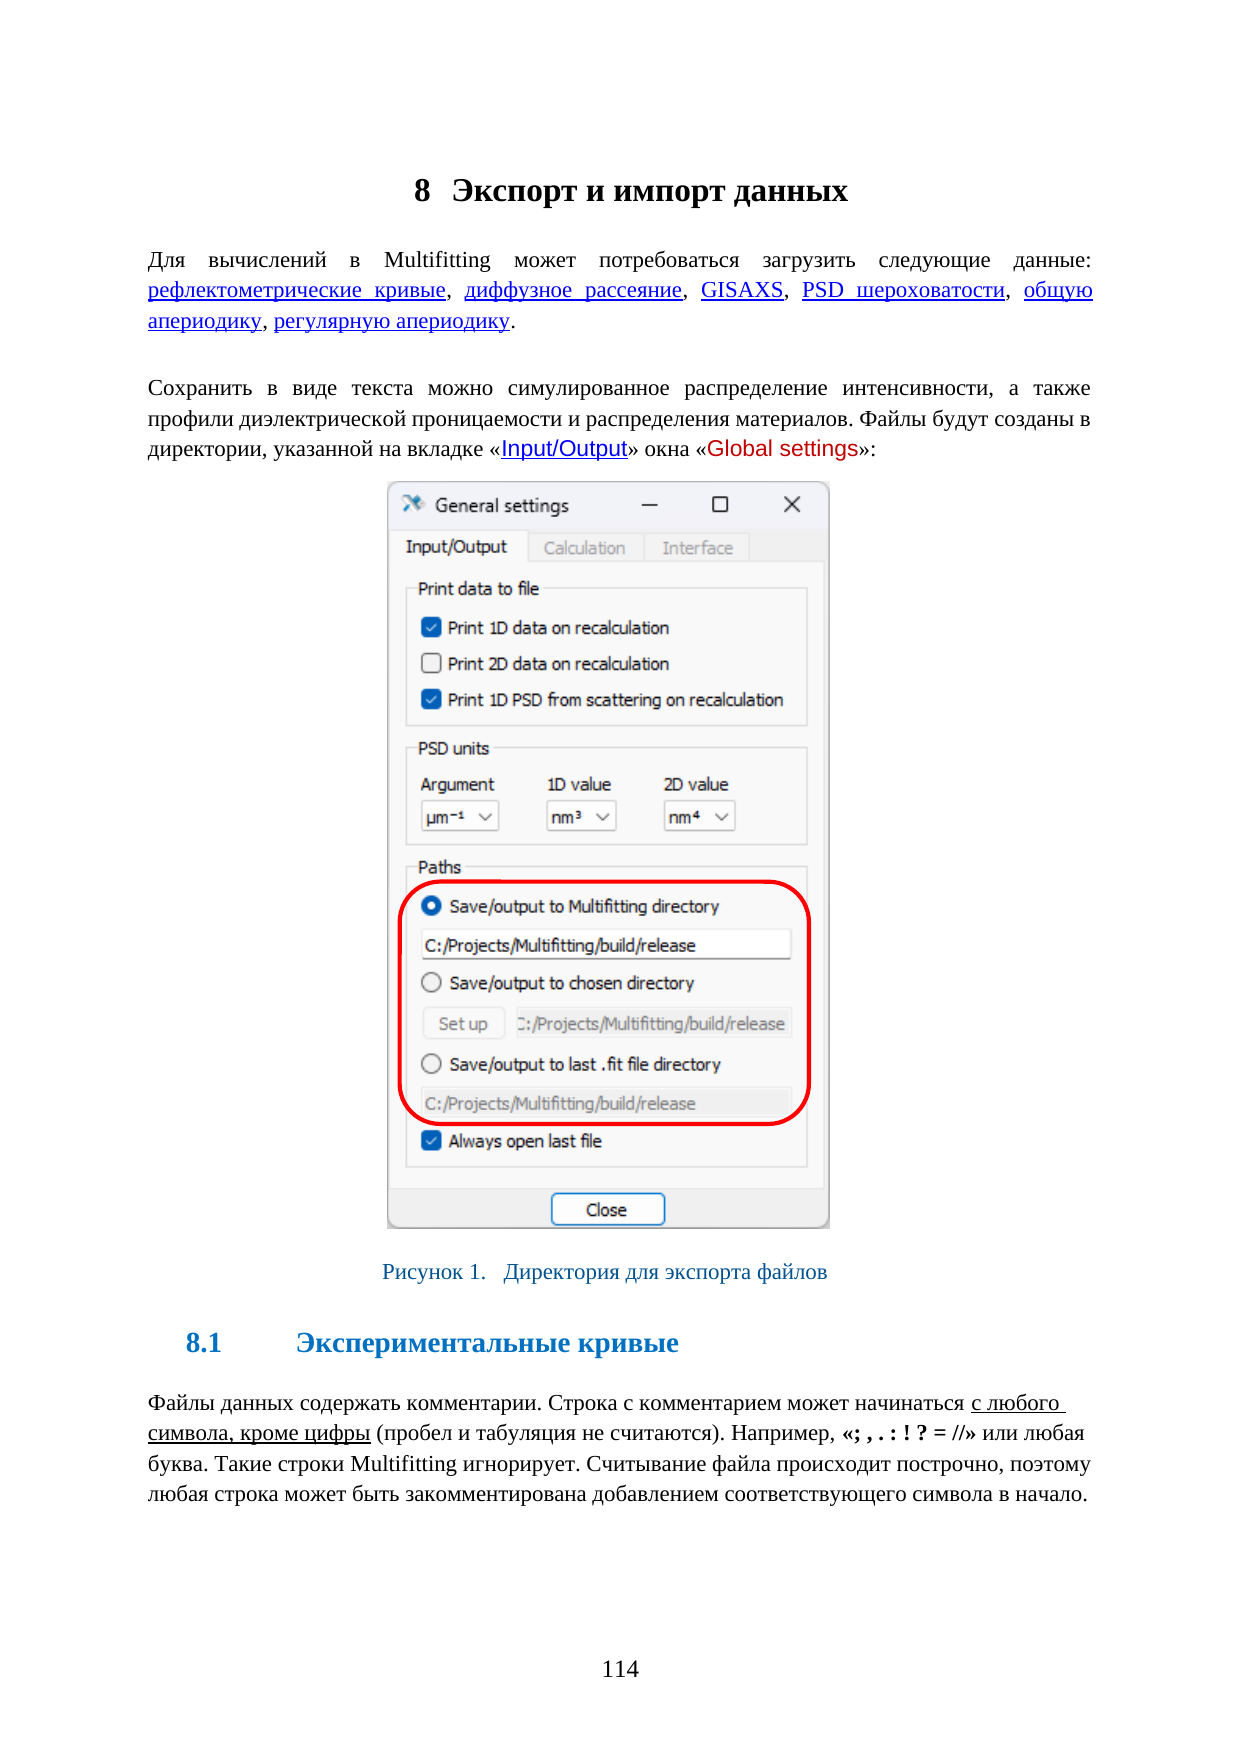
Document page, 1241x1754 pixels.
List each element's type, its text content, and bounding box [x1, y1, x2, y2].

subtitle Экспорт и импорт данных [178, 170, 1093, 209]
text Файлы данных содержать комментарии. Строка с комментарием может начинаться с любого символа, кроме цифры (пробел и табуляция не считаются). Например, «; , . : ! ? = //» или любая буква. Такие строки Multifitting игнорирует. Считывание файла происходит построчно, поэтому любая строка может быть закомментирована добавлением соответствующего символа в начало. [148, 1389, 1093, 1506]
picture [387, 481, 830, 1229]
text Для вычислений в Multifitting может потребоваться загрузить следующие данные: рефлектометрические кривые, диффузное рассеяние, GISAXS, PSD шероховатости, общую апериодику, регулярную апериодику. [148, 246, 1093, 333]
text Сохранить в виде текста можно симулированное распределение интенсивности, а также профили диэлектрической проницаемости и распределения материалов. Файлы будут созданы в директории, указанной на вкладке «Input/Output» окна «Global settings»: [148, 374, 1093, 461]
subtitle Экспериментальные кривые [155, 1326, 1093, 1359]
